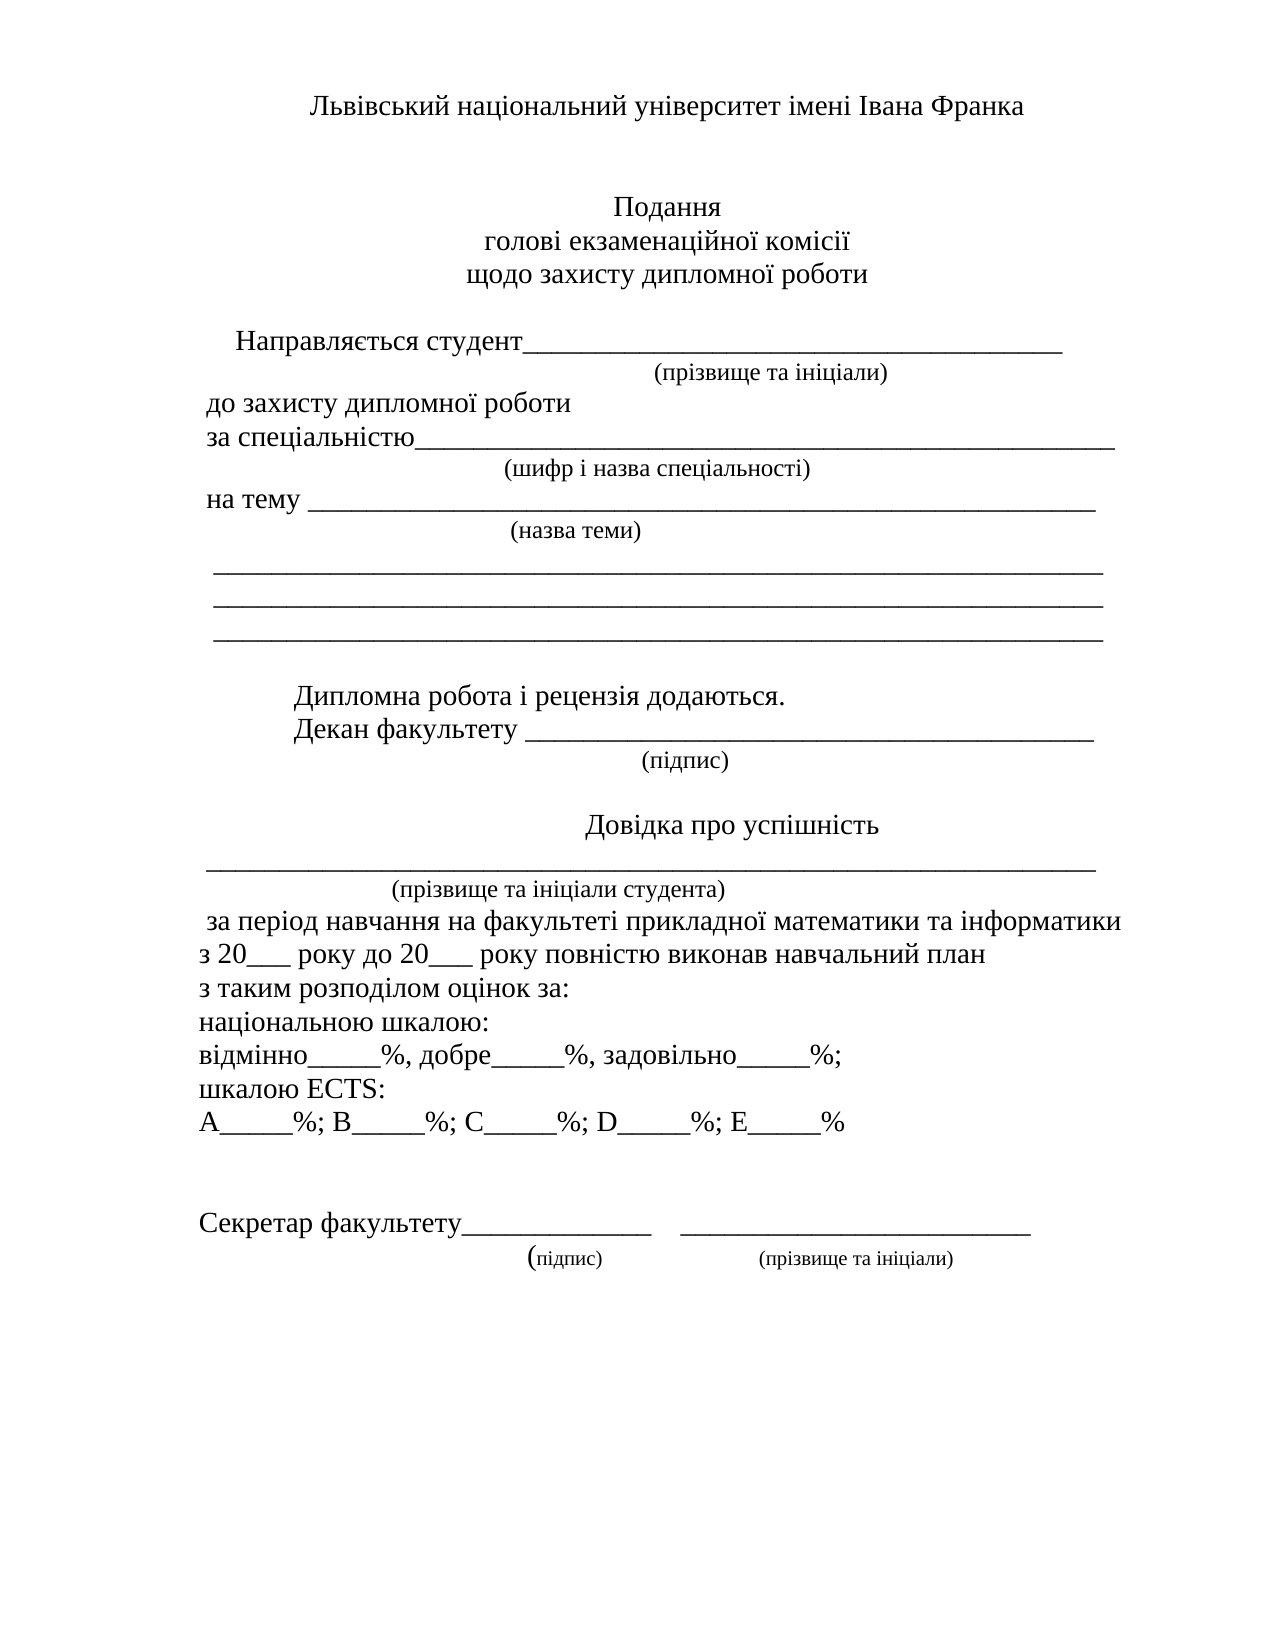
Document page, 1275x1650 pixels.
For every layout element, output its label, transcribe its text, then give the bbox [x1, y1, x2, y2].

text на тему ______________________________________________________ [148, 481, 1186, 515]
text за спеціальністю________________________________________________ [148, 419, 1186, 453]
text Секретар факультету_____________ ________________________ [148, 1205, 1186, 1238]
text Дипломна робота і рецензія додаються. [148, 678, 1186, 711]
text _____________________________________________________________ [148, 544, 1186, 577]
text з таким розподілом оцінок за: [148, 970, 1186, 1004]
text (прізвище та ініціали студента) [148, 874, 1186, 903]
text _____________________________________________________________ [148, 841, 1186, 874]
text _____________________________________________________________ [148, 577, 1186, 611]
text Львівський національний університет імені Івана Франка [148, 88, 1186, 122]
text _____________________________________________________________ [148, 611, 1186, 644]
text національною шкалою: [148, 1004, 1186, 1037]
text (підпис) [148, 745, 1186, 774]
text (шифр і назва спеціальності) [148, 453, 1186, 481]
text шкалою ECTS: [148, 1071, 1186, 1104]
text (підпис) (прізвище та ініціали) [148, 1238, 1186, 1272]
text Декан факультету _______________________________________ [148, 711, 1186, 745]
text Направляється студент_____________________________________ [148, 323, 1186, 357]
text до захисту дипломної роботи [148, 386, 1186, 419]
text Подання [148, 189, 1186, 223]
text голові екзаменаційної комісії [148, 223, 1186, 256]
text Довідка про успішність [148, 807, 1186, 841]
text (прізвище та ініціали) [148, 357, 1186, 386]
text А_____%; B_____%; C_____%; D_____%; E_____% [148, 1104, 1186, 1138]
text (назва теми) [148, 515, 1186, 544]
text відмінно_____%, добре_____%, задовільно_____%; [148, 1037, 1186, 1071]
text за період навчання на факультеті прикладної математики та інформатики [148, 903, 1186, 937]
text з 20___ року до 20___ року повністю виконав навчальний план [148, 937, 1186, 970]
text щодо захисту дипломної роботи [148, 256, 1186, 290]
